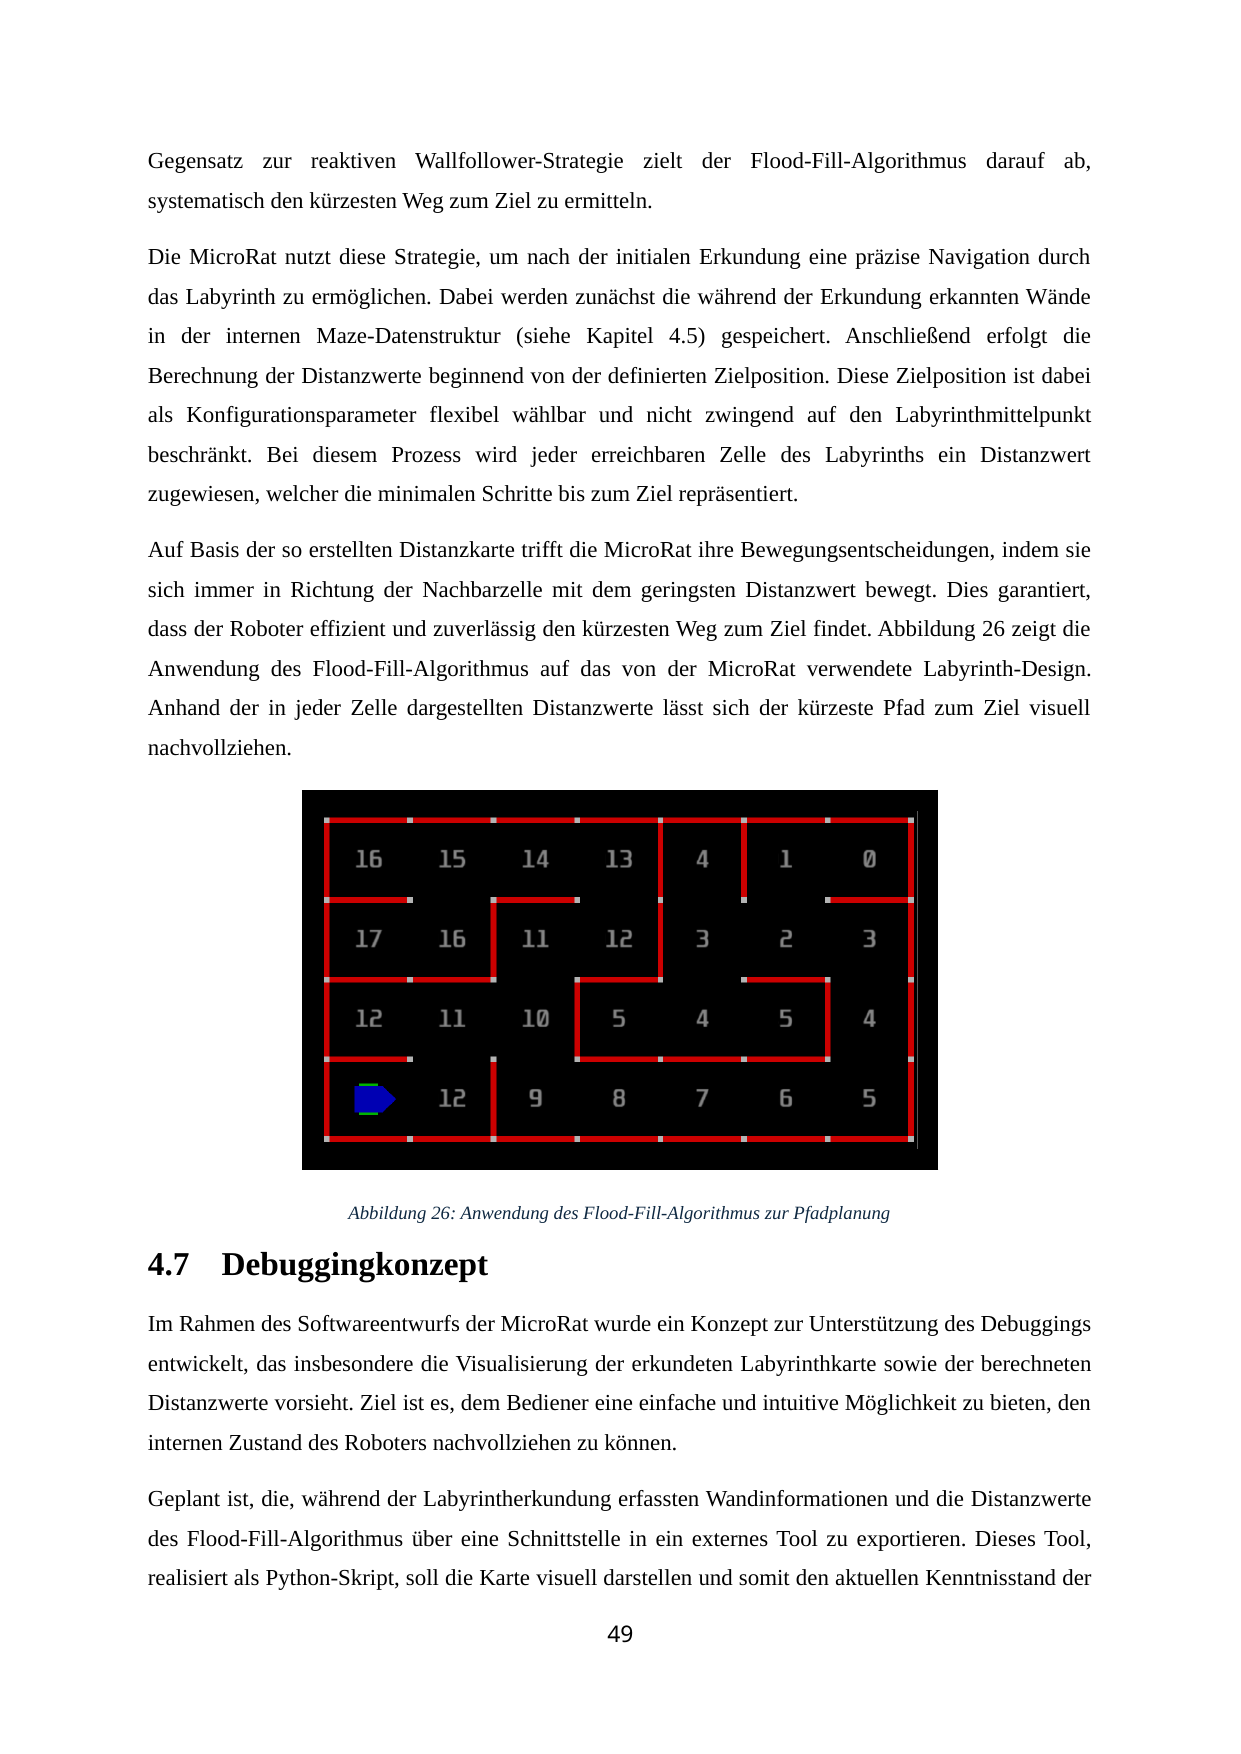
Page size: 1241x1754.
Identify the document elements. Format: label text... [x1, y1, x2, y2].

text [148, 1485, 1093, 1590]
text Auf Basis der so erstellten Distanzkarte trifft die MicroRat ihre Bewegungsentscheidungen, indem sie sich immer in Richtung der Nachbarzelle mit dem geringsten Distanzwert bewegt. Dies garantiert, dass der Roboter effizient und zuverlässig den kürzesten Weg zum Ziel findet. Abbildung 26 zeigt die Anwendung des Flood-Fill-Algorithmus auf das von der MicroRat verwendete Labyrinth-Design. Anhand der in jeder Zelle dargestellten Distanzwerte lässt sich der kürzeste Pfad zum Ziel visuell nachvollziehen. [148, 536, 1093, 760]
picture [323, 811, 918, 1149]
subtitle 4.7 Debuggingkonzept [148, 1245, 1093, 1283]
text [148, 148, 1093, 213]
text Im Rahmen des Softwareentwurfs der MicroRat wurde ein Konzept zur Unterstützung des Debuggings entwickelt, das insbesondere die Visualisierung der erkundeten Labyrinthkarte sowie der berechneten Distanzwerte vorsieht. Ziel ist es, dem Bediener eine einfache und intuitive Möglichkeit zu bieten, den internen Zustand des Roboters nachvollziehen zu können. [148, 1311, 1093, 1455]
text Die MicroRat nutzt diese Strategie, um nach der initialen Erkundung eine präzise Navigation durch das Labyrinth zu ermöglichen. Dabei werden zunächst die während der Erkundung erkannten Wände in der internen Maze-Datenstruktur (siehe Kapitel 4.5) gespeichert. Anschließend erfolgt die Berechnung der Distanzwerte beginnend von der definierten Zielposition. Diese Zielposition ist dabei als Konfigurationsparameter flexibel wählbar und nicht zwingend auf den Labyrinthmittelpunkt beschränkt. Bei diesem Prozess wird jeder erreichbaren Zelle des Labyrinths ein Distanzwert zugewiesen, welcher die minimalen Schritte bis zum Ziel repräsentiert. [148, 243, 1093, 506]
text Abbildung 26: Anwendung des Flood-Fill-Algorithmus zur Pfadplanung [148, 1202, 1093, 1224]
